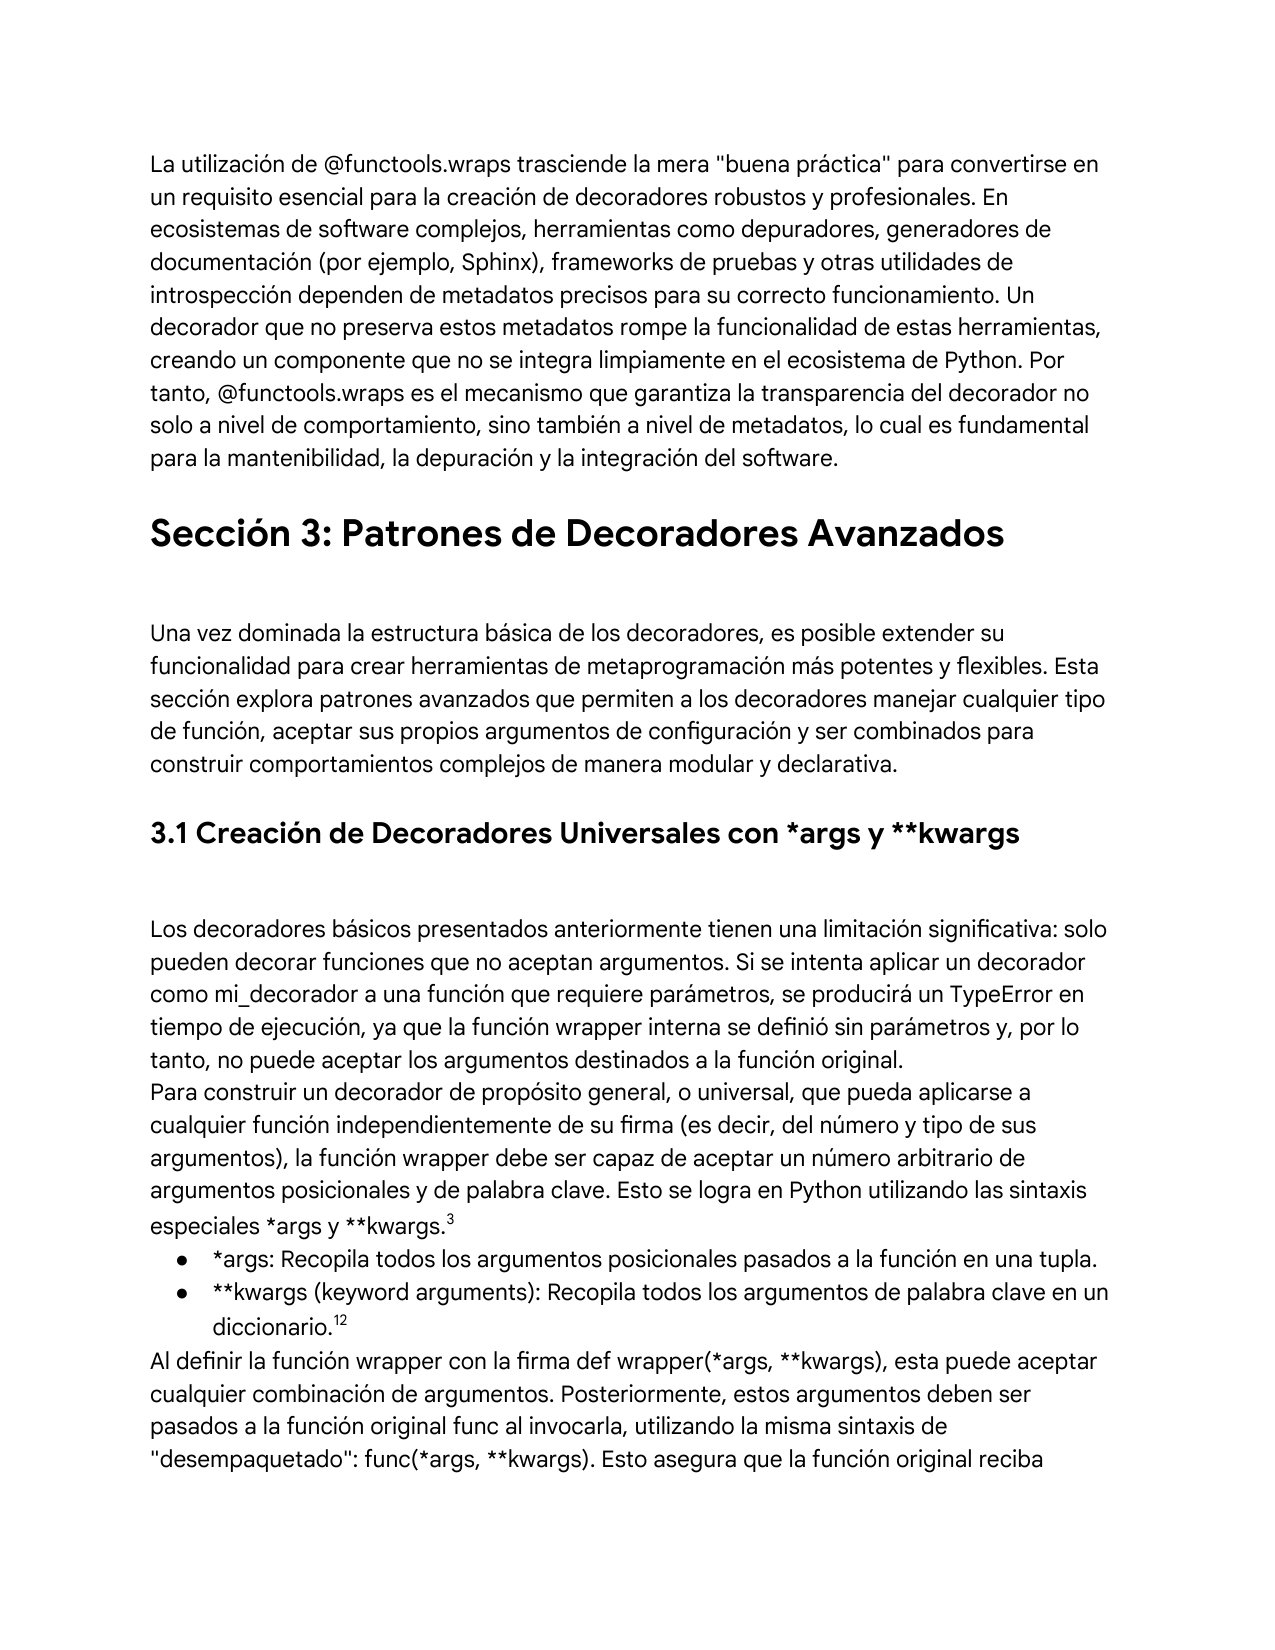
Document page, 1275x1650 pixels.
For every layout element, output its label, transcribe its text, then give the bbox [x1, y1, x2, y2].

list **kwargs (keyword arguments): Recopila todos los argumentos de palabra clave en un diccionario.12 [175, 1278, 1125, 1343]
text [150, 1347, 1125, 1474]
text Los decoradores básicos presentados anteriormente tienen una limitación significativa: solo pueden decorar funciones que no aceptan argumentos. Si se intenta aplicar un decorador como mi_decorador a una función que requiere parámetros, se producirá un TypeError en tiempo de ejecución, ya que la función wrapper interna se definió sin parámetros y, por lo tanto, no puede aceptar los argumentos destinados a la función original. [150, 915, 1125, 1075]
text La utilización de @functools.wraps trasciende la mera "buena práctica" para convertirse en un requisito esencial para la creación de decoradores robustos y profesionales. En ecosistemas de software complejos, herramientas como depuradores, generadores de documentación (por ejemplo, Sphinx), frameworks de pruebas y otras utilidades de introspección dependen de metadatos precisos para su correcto funcionamiento. Un decorador que no preserva estos metadatos rompe la funcionalidad de estas herramientas, creando un componente que no se integra limpiamente en el ecosistema de Python. Por tanto, @functools.wraps es el mecanismo que garantiza la transparencia del decorador no solo a nivel de comportamiento, sino también a nivel de metadatos, lo cual es fundamental para la mantenibilidad, la depuración y la integración del software. [150, 150, 1125, 473]
text Para construir un decorador de propósito general, o universal, que pueda aplicarse a cualquier función independientemente de su firma (es decir, del número y tipo de sus argumentos), la función wrapper debe ser capaz de aceptar un número arbitrario de argumentos posicionales y de palabra clave. Esto se logra en Python utilizando las sintaxis especiales *args y **kwargs.3 [150, 1079, 1125, 1241]
subtitle Sección 3: Patrones de Decoradores Avanzados [150, 510, 1125, 557]
text Una vez dominada la estructura básica de los decoradores, es posible extender su funcionalidad para crear herramientas de metaprogramación más potentes y flexibles. Esta sección explora patrones avanzados que permiten a los decoradores manejar cualquier tipo de función, aceptar sus propios argumentos de configuración y ser combinados para construir comportamientos complejos de manera modular y declarativa. [150, 619, 1125, 779]
list *args: Recopila todos los argumentos posicionales pasados a la función en una tupla. [175, 1246, 1125, 1274]
subtitle 3.1 Creación de Decoradores Universales con *args y **kwargs [150, 816, 1125, 852]
